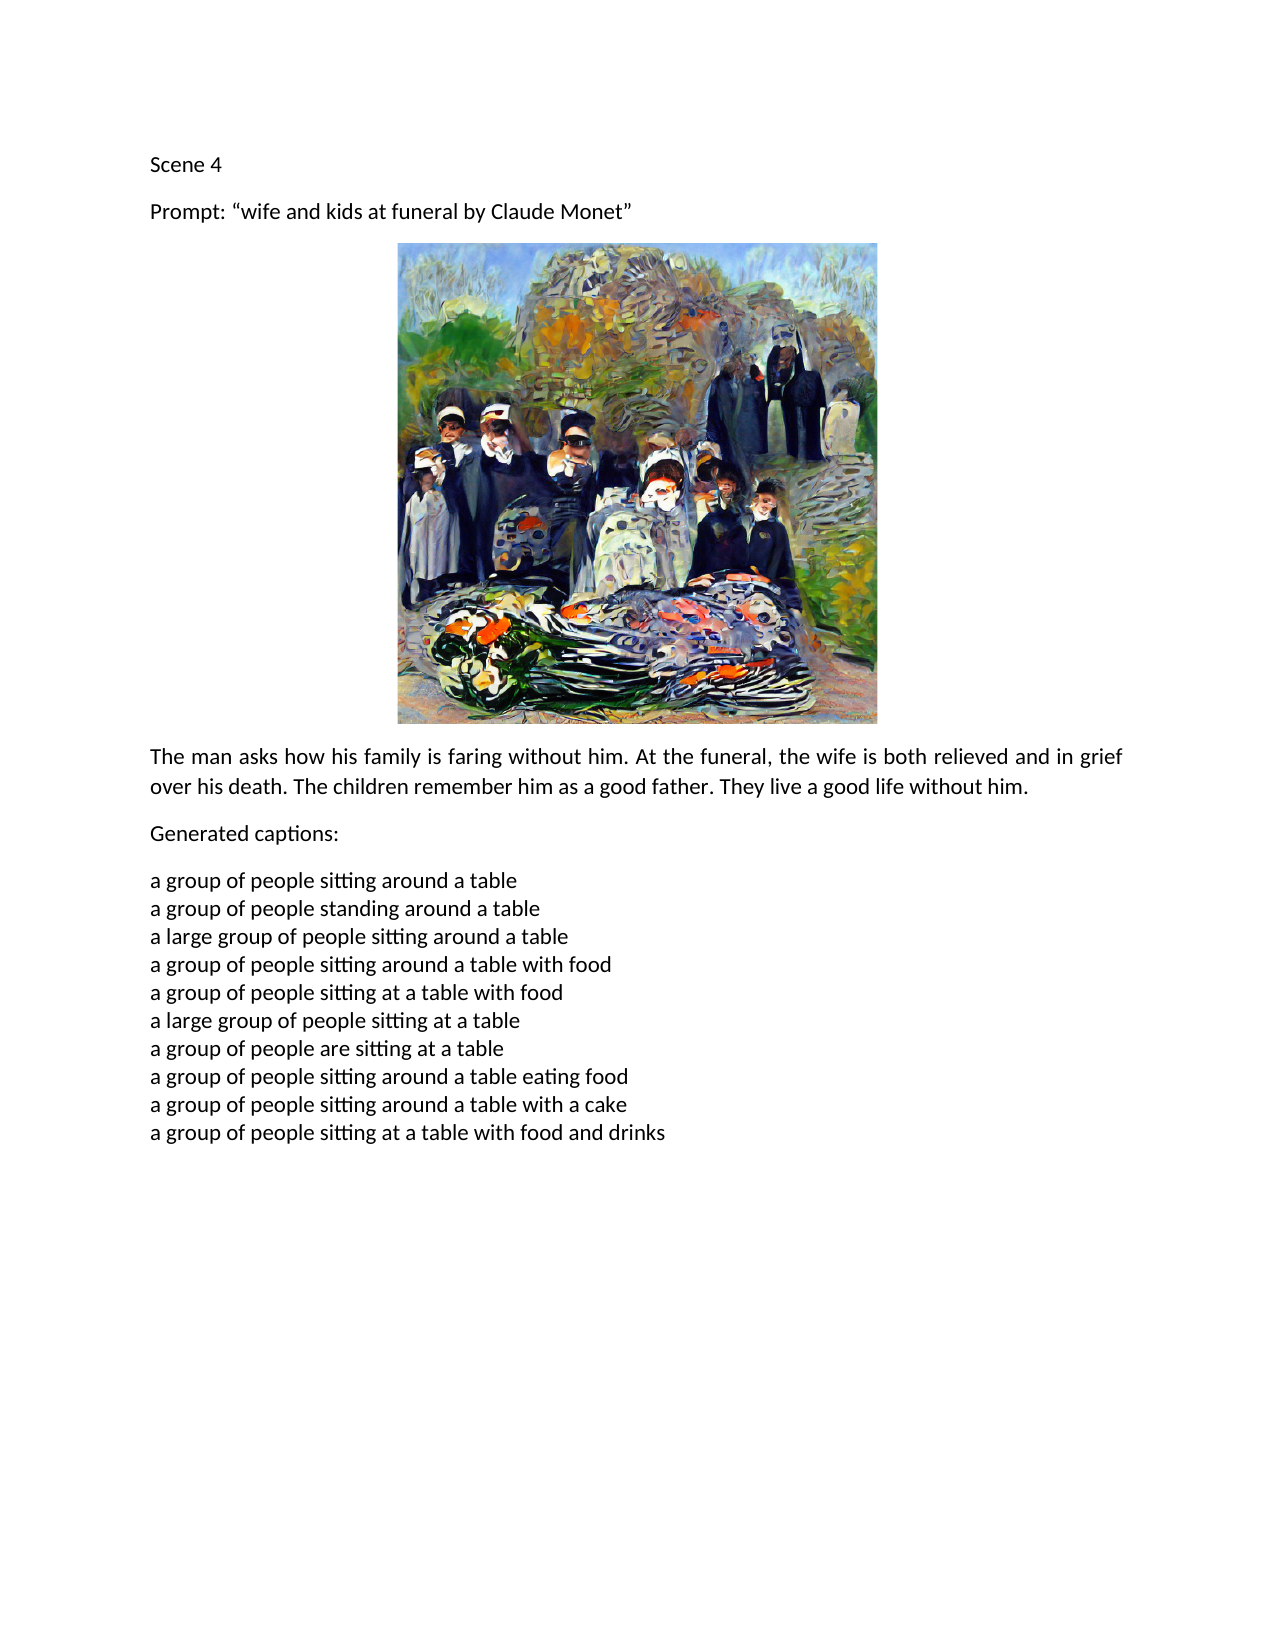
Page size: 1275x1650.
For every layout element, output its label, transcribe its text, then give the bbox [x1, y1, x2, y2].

text a group of people sitting around a table eating food [150, 1062, 1125, 1090]
text Prompt: “wife and kids at funeral by Claude Monet” [150, 197, 1125, 225]
picture [397, 243, 878, 724]
text a group of people sitting around a table [150, 866, 1125, 894]
text a large group of people sitting around a table [150, 922, 1125, 950]
text Generated captions: [150, 819, 1125, 847]
text Scene 4 [150, 150, 1125, 178]
text a group of people sitting at a table with food and drinks [150, 1118, 1125, 1146]
text a group of people sitting at a table with food [150, 978, 1125, 1006]
text a large group of people sitting at a table [150, 1006, 1125, 1034]
text a group of people sitting around a table with food [150, 950, 1125, 978]
text a group of people standing around a table [150, 894, 1125, 922]
text a group of people are sitting at a table [150, 1034, 1125, 1062]
text The man asks how his family is faring without him. At the funeral, the wife is both relieved and in grief over his death. The children remember him as a good father. They live a good life without him. [150, 742, 1125, 801]
text a group of people sitting around a table with a cake [150, 1090, 1125, 1118]
